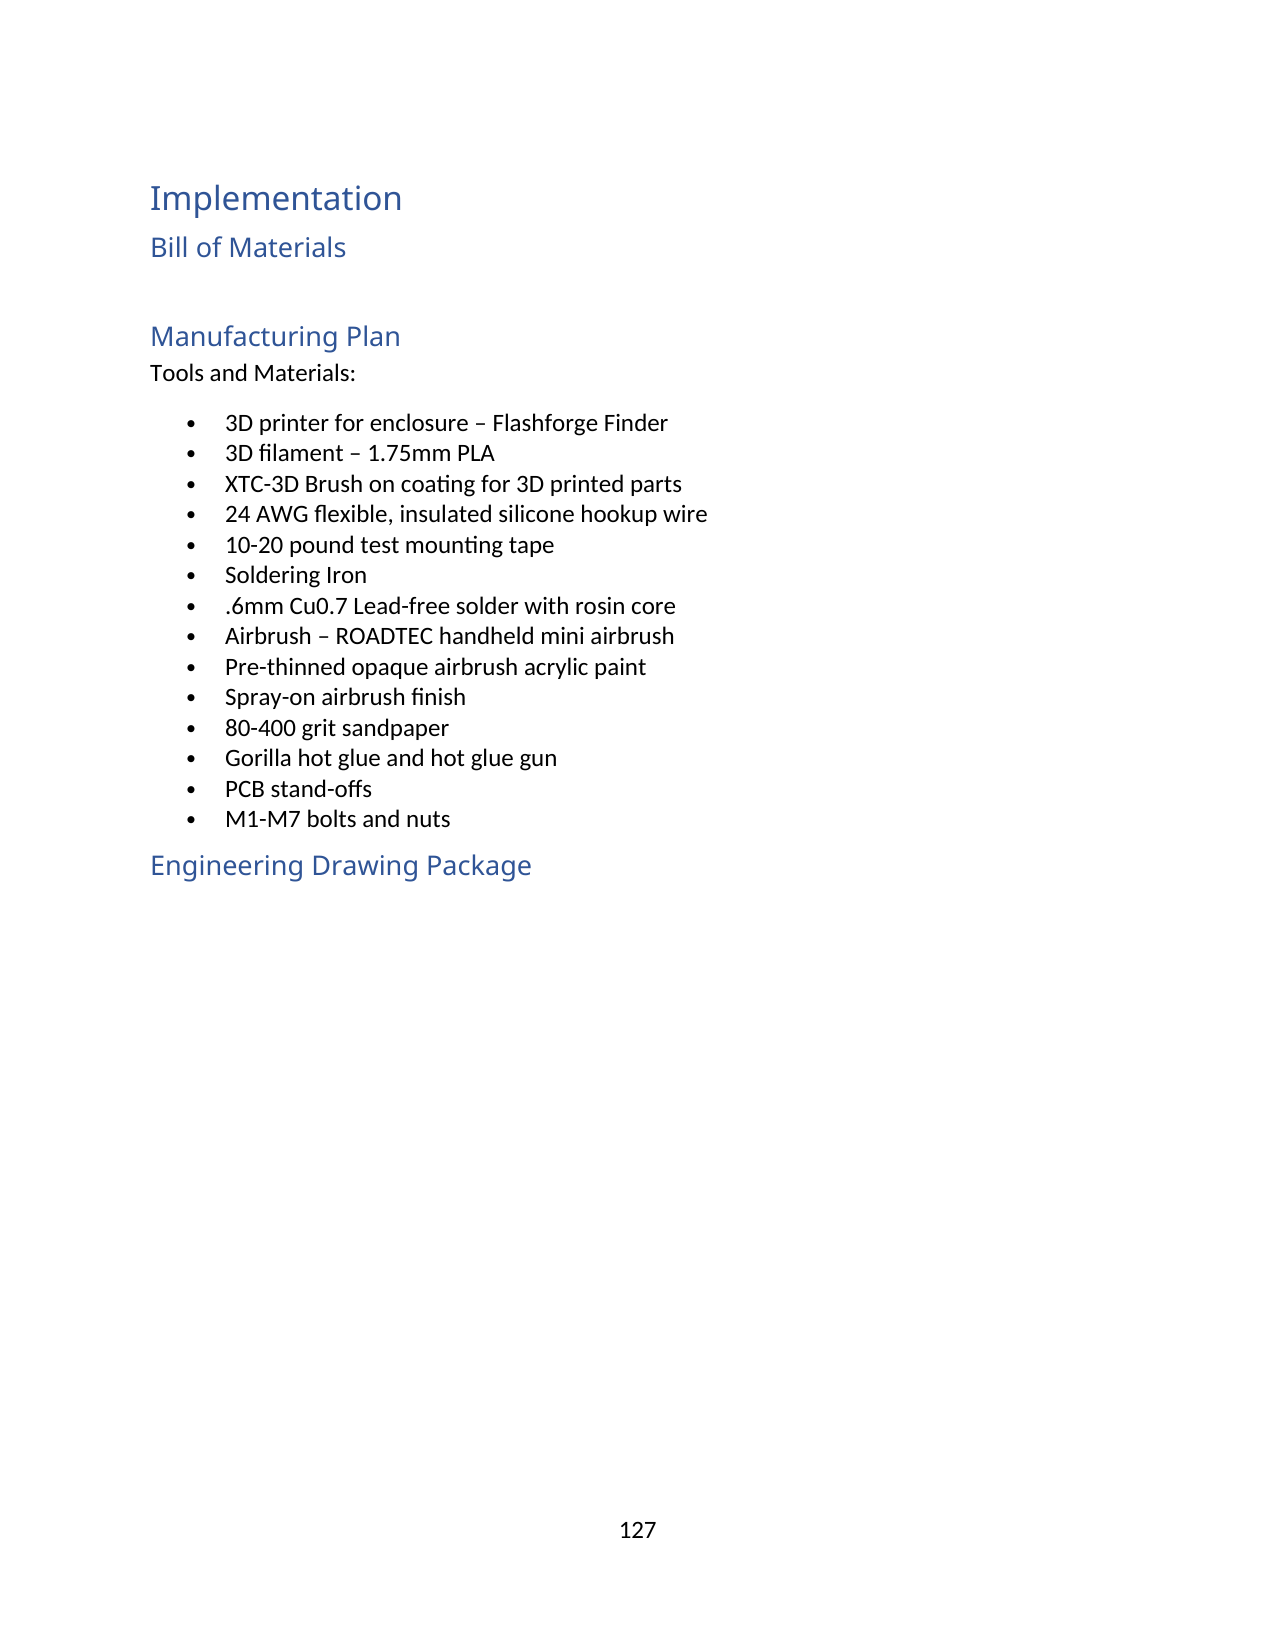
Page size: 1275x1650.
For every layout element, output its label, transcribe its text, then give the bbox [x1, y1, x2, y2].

text Tools and Materials: [150, 357, 1125, 388]
subtitle Engineering Drawing Package [150, 847, 1125, 883]
list Gorilla hot glue and hot glue gun [187, 743, 1125, 773]
subtitle Bill of Materials [150, 228, 1125, 265]
list 24 AWG flexible, insulated silicone hookup wire [187, 498, 1125, 529]
subtitle Implementation [150, 175, 1125, 220]
subtitle Manufacturing Plan [150, 317, 1125, 354]
list 3D printer for enclosure – Flashforge Finder [187, 407, 1125, 437]
list XTC-3D Brush on coating for 3D printed parts [187, 468, 1125, 498]
list PCB stand-offs [187, 773, 1125, 804]
list .6mm Cu0.7 Lead-free solder with rosin core [187, 590, 1125, 621]
list M1-M7 bolts and nuts [187, 804, 1125, 834]
list 80-400 grit sandpaper [187, 712, 1125, 743]
list 10-20 pound test mounting tape [187, 529, 1125, 559]
list Soldering Iron [187, 559, 1125, 590]
list Pre-thinned opaque airbrush acrylic paint [187, 651, 1125, 682]
list Airbrush – ROADTEC handheld mini airbrush [187, 621, 1125, 651]
list Spray-on airbrush finish [187, 682, 1125, 712]
list 3D filament – 1.75mm PLA [187, 437, 1125, 468]
